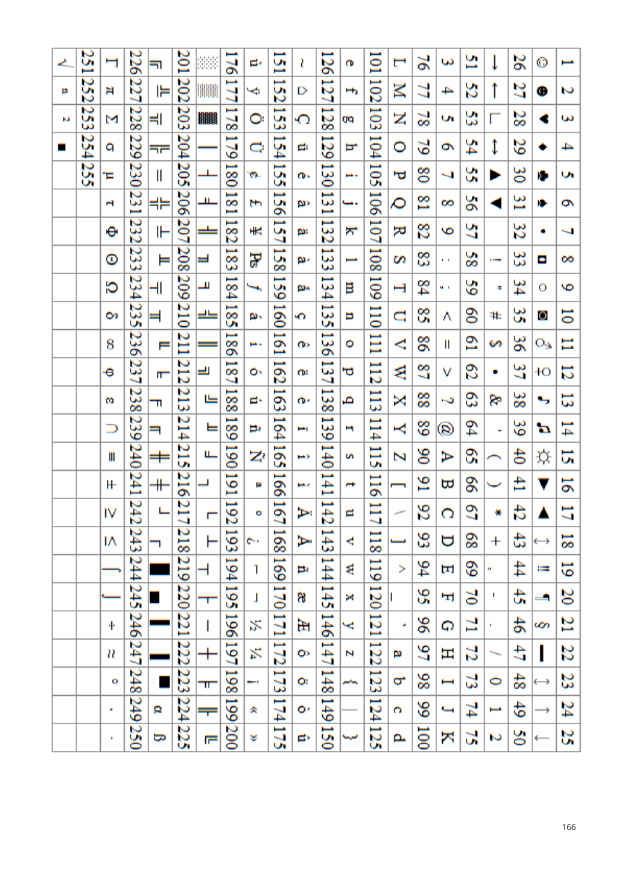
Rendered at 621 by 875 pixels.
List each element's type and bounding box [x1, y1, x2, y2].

picture [47, 45, 583, 755]
